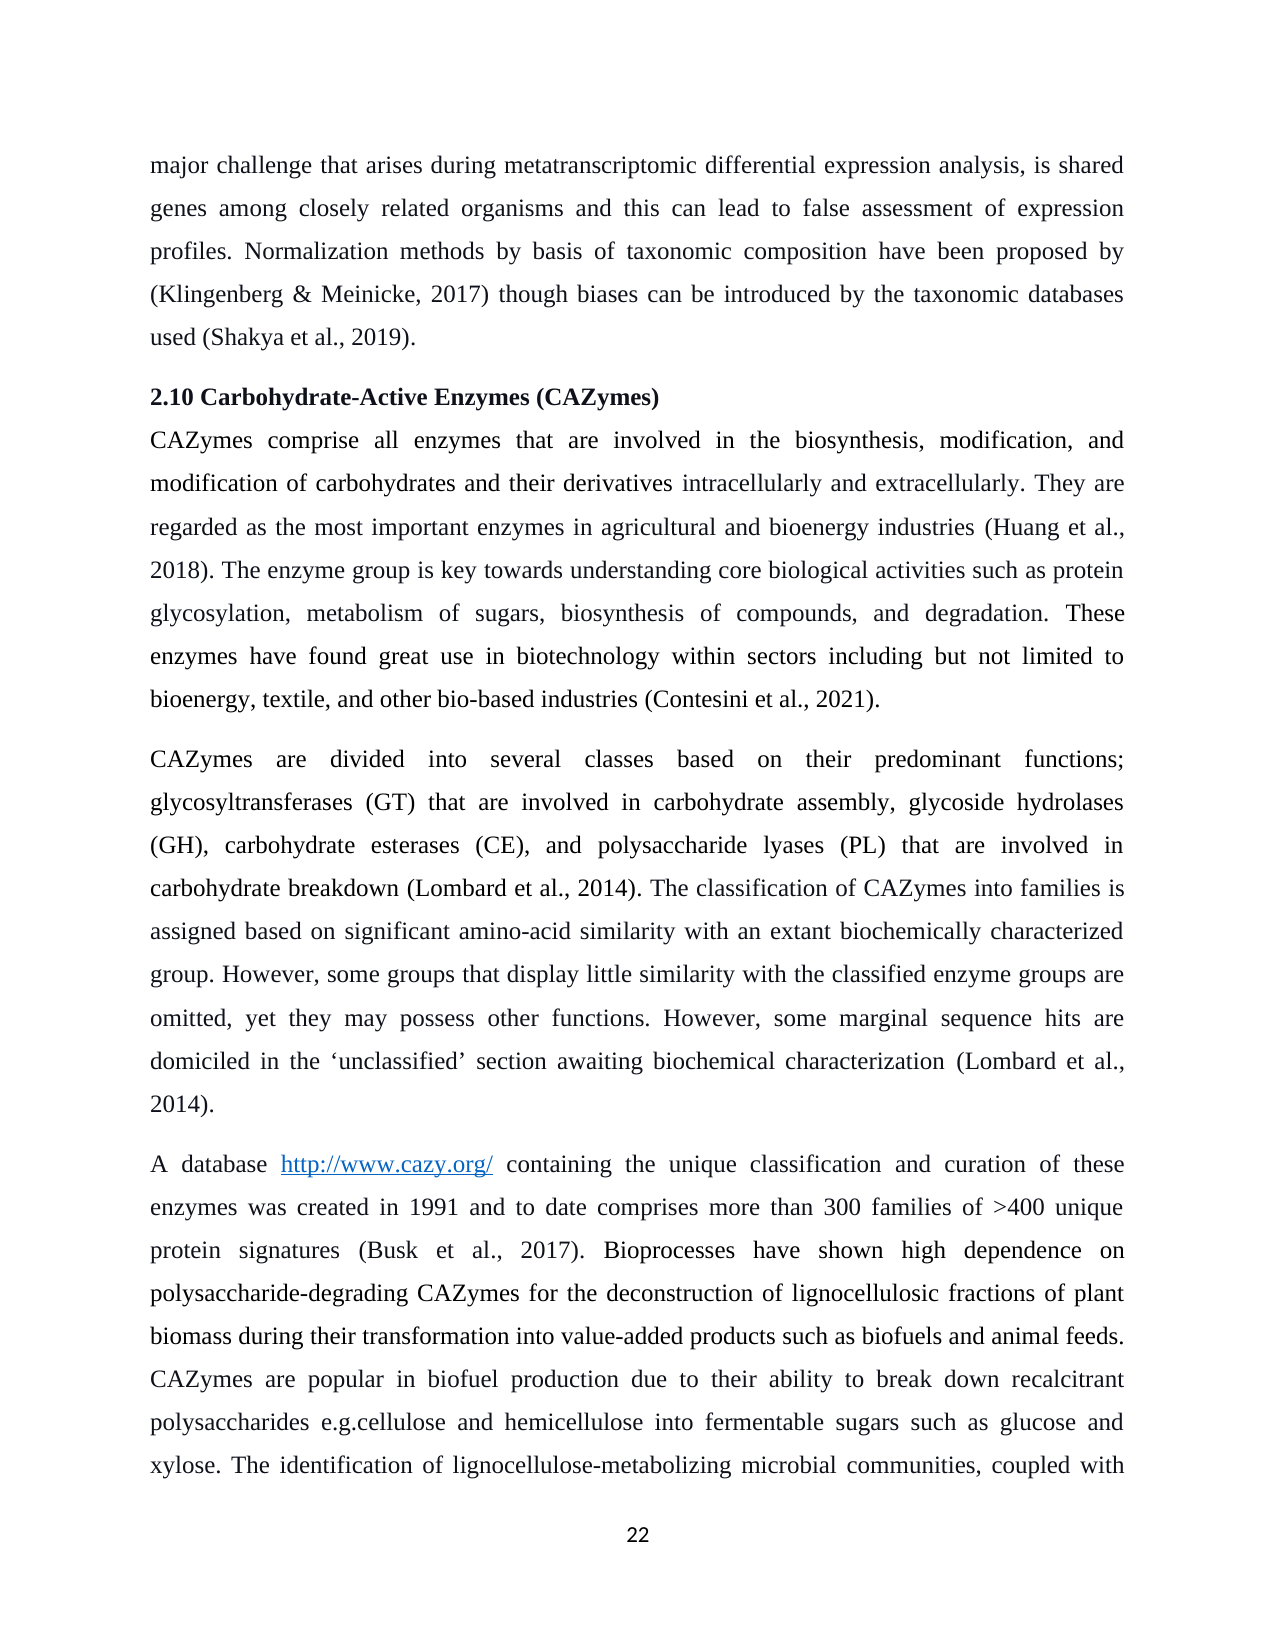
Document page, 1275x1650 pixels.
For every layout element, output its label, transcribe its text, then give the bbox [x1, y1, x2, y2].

text CAZymes are divided into several classes based on their predominant functions; glycosyltransferases (GT) that are involved in carbohydrate assembly, glycoside hydrolases (GH), carbohydrate esterases (CE), and polysaccharide lyases (PL) that are involved in carbohydrate breakdown (Lombard et al., 2014). The classification of CAZymes into families is assigned based on significant amino-acid similarity with an extant biochemically characterized group. However, some groups that display little similarity with the classified enzyme groups are omitted, yet they may possess other functions. However, some marginal sequence hits are domiciled in the ‘unclassified’ section awaiting biochemical characterization (Lombard et al., 2014). [150, 744, 1125, 1118]
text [150, 150, 1125, 351]
subtitle 2.10 Carbohydrate-Active Enzymes (CAZymes) [150, 382, 1125, 411]
text CAZymes comprise all enzymes that are involved in the biosynthesis, modification, and modification of carbohydrates and their derivatives intracellularly and extracellularly. They are regarded as the most important enzymes in agricultural and bioenergy industries (Huang et al., 2018). The enzyme group is key towards understanding core biological activities such as protein glycosylation, metabolism of sugars, biosynthesis of compounds, and degradation. These enzymes have found great use in biotechnology within sectors including but not limited to bioenergy, textile, and other bio-based industries (Contesini et al., 2021). [150, 425, 1125, 713]
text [150, 1149, 1125, 1479]
